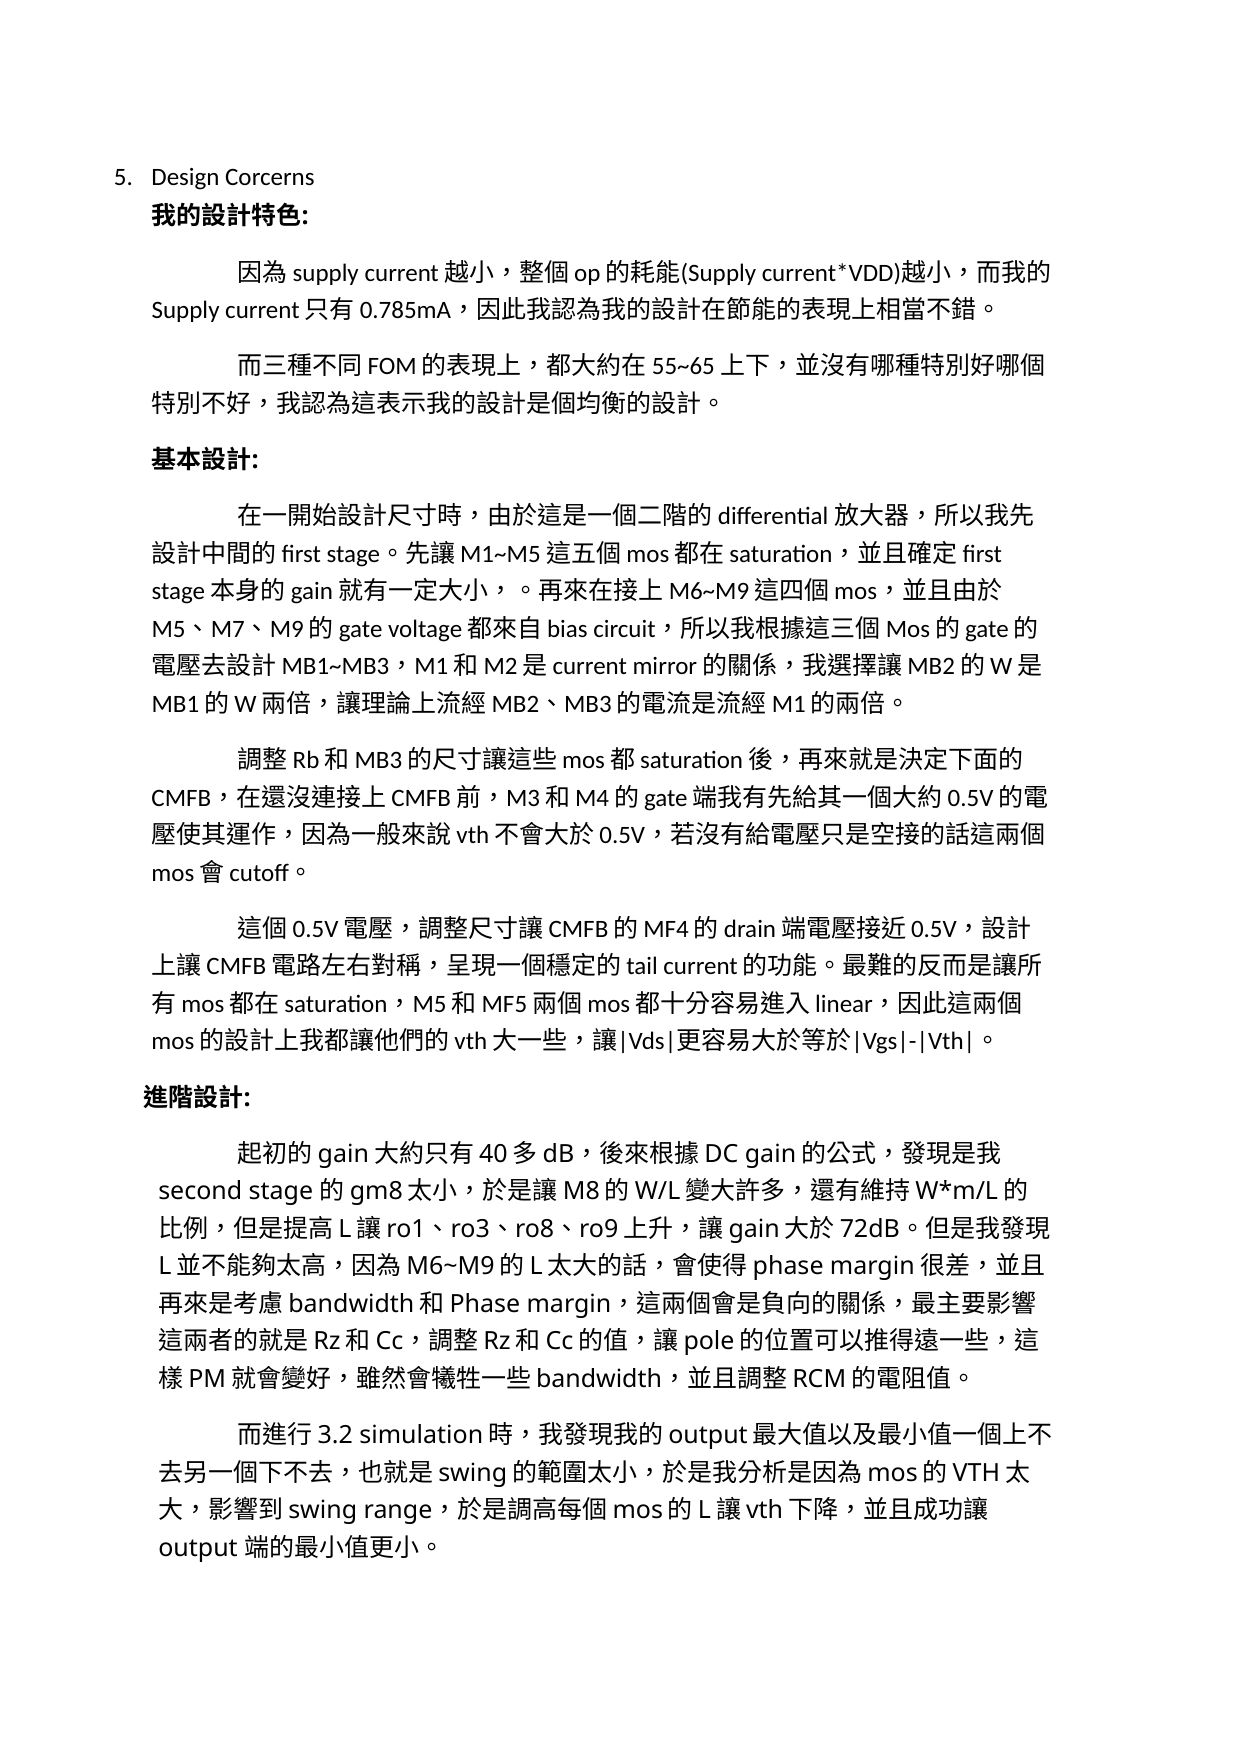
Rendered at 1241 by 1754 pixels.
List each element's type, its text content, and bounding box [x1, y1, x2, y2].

text 起初的gain大約只有40多dB，後來根據DC gain的公式，發現是我second stage 的gm8太小，於是讓M8的W/L變大許多，還有維持W*m/L的比例，但是提高L讓ro1、ro3、ro8、ro9上升，讓gain大於72dB。但是我發現L並不能夠太高，因為M6~M9的L太大的話，會使得phase margin很差，並且再來是考慮bandwidth和Phase margin，這兩個會是負向的關係，最主要影響這兩者的就是Rz和Cc，調整Rz和Cc的值，讓pole的位置可以推得遠一些，這樣PM就會變好，雖然會犧牲一些bandwidth，並且調整RCM的電阻值。 [158, 1133, 1053, 1395]
list 在一開始設計尺寸時，由於這是一個二階的differential 放大器，所以我先設計中間的first stage。先讓M1~M5 這五個mos都在saturation，並且確定first stage 本身的gain 就有一定大小，。再來在接上M6~M9這四個mos，並且由於M5、M7、M9的gate voltage都來自bias circuit，所以我根據這三個Mos的gate的電壓去設計MB1~MB3，M1和M2是current mirror的關係，我選擇讓MB2的W是MB1的W兩倍，讓理論上流經MB2、MB3的電流是流經M1的兩倍。 [151, 495, 1053, 720]
list 調整Rb和MB3的尺寸讓這些mos都saturation後，再來就是決定下面的CMFB，在還沒連接上CMFB前，M3和M4的gate端我有先給其一個大約0.5V的電壓使其運作，因為一般來說vth不會大於0.5V，若沒有給電壓只是空接的話這兩個mos會cutoff。 [151, 739, 1053, 889]
list 而三種不同FOM的表現上，都大約在55~65上下，並沒有哪種特別好哪個特別不好，我認為這表示我的設計是個均衡的設計。 [151, 345, 1053, 420]
list Design Corcerns [114, 158, 1053, 195]
list 我的設計特色: [151, 195, 1053, 233]
list 因為supply current越小，整個op的耗能(Supply current*VDD)越小，而我的Supply current只有0.785mA，因此我認為我的設計在節能的表現上相當不錯。 [151, 251, 1053, 326]
text 進階設計: [143, 1076, 1053, 1114]
list 基本設計: [151, 439, 1053, 476]
text 而進行3.2 simulation時，我發現我的output最大值以及最小值一個上不去另一個下不去，也就是swing的範圍太小，於是我分析是因為mos的VTH太大，影響到swing range，於是調高每個mos的L讓vth下降，並且成功讓output 端的最小值更小。 [158, 1414, 1053, 1564]
list 這個0.5V電壓，調整尺寸讓CMFB的MF4的drain端電壓接近0.5V，設計上讓CMFB電路左右對稱，呈現一個穩定的tail current的功能。最難的反而是讓所有mos都在saturation，M5和MF5兩個mos都十分容易進入linear，因此這兩個mos的設計上我都讓他們的vth大一些，讓|Vds|更容易大於等於|Vgs|-|Vth|。 [151, 908, 1053, 1058]
